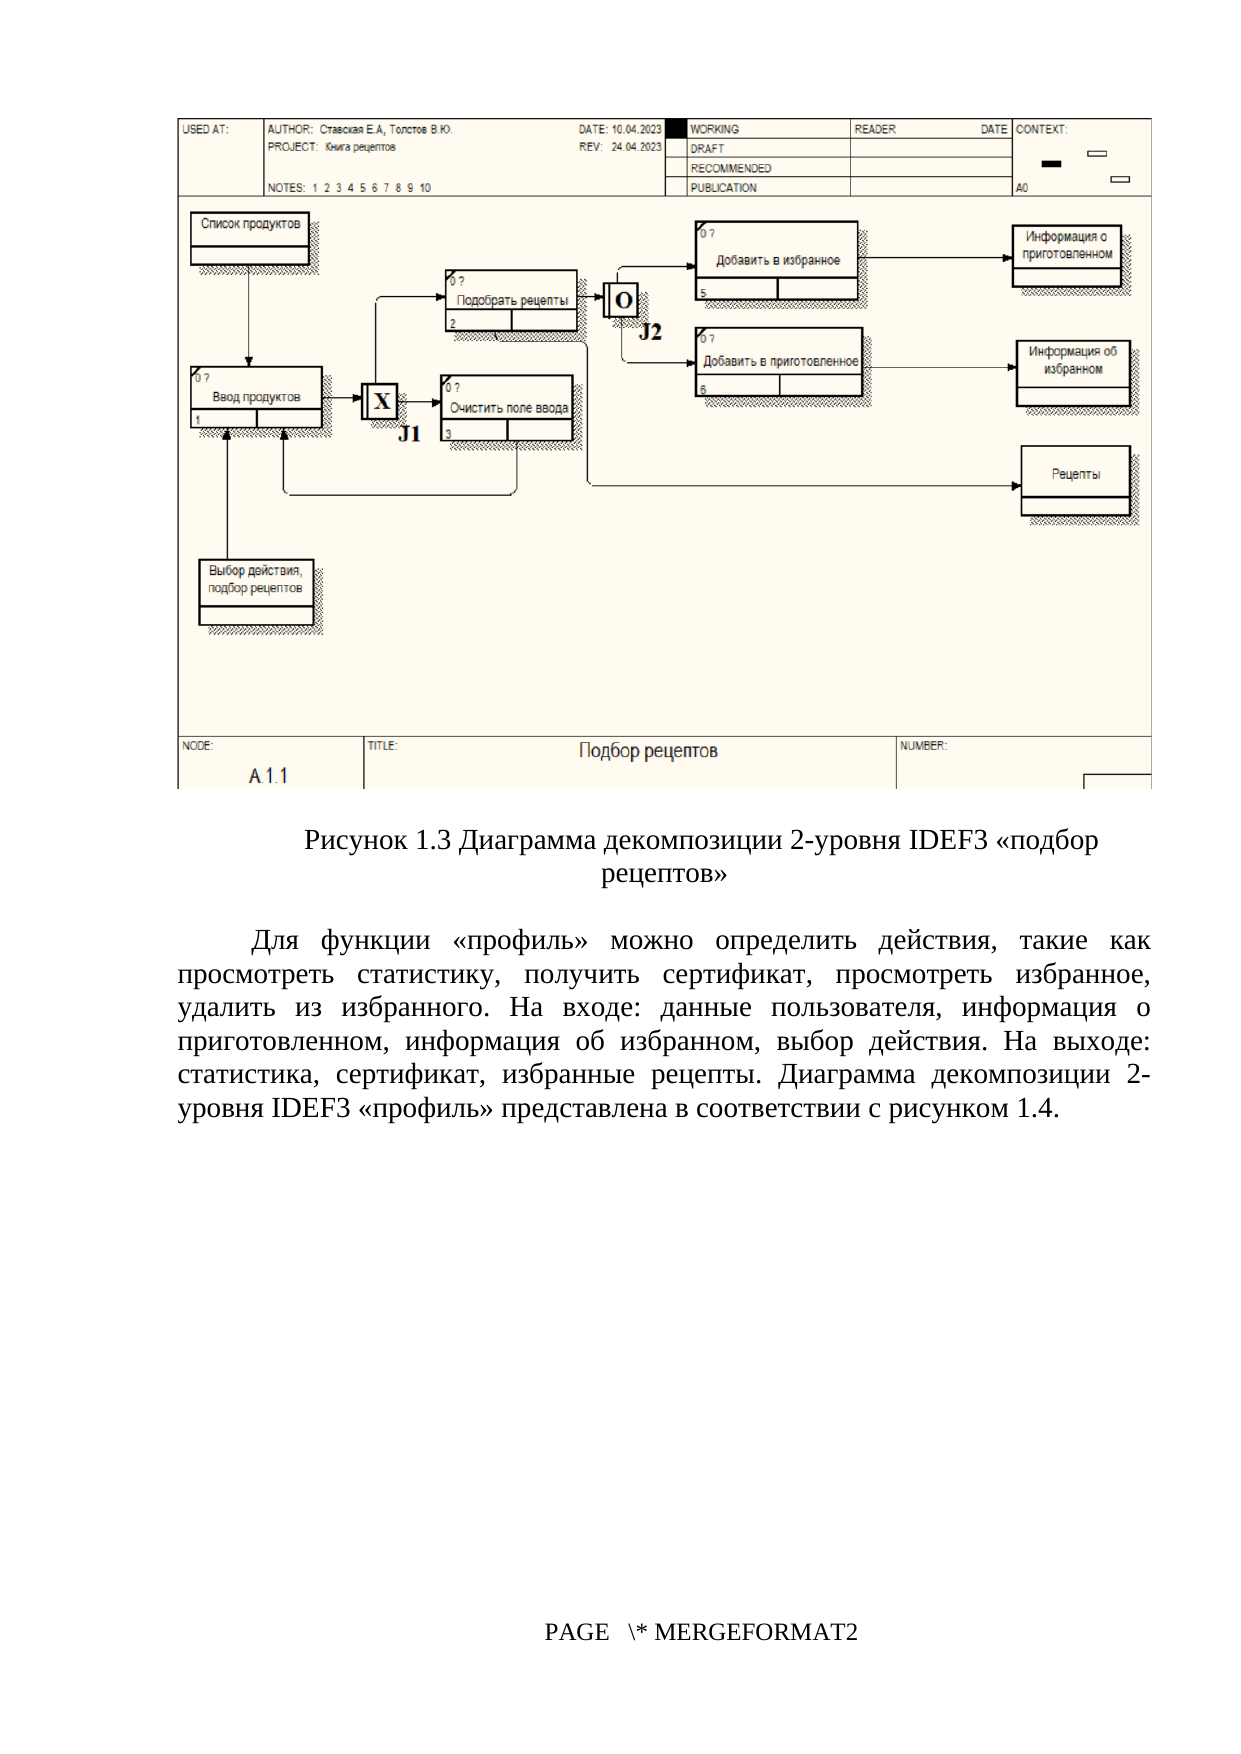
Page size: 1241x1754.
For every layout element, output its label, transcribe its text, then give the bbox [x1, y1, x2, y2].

text Рисунок 1.3 Диаграмма декомпозиции 2-уровня IDEF3 «подбор рецептов» [177, 822, 1152, 889]
picture [177, 118, 1152, 789]
text Для функции «профиль» можно определить действия, такие как просмотреть статистику, получить сертификат, просмотреть избранное, удалить из избранного. На входе: данные пользователя, информация о приготовленном, информация об избранном, выбор действия. На выходе: статистика, сертификат, избранные рецепты. Диаграмма декомпозиции 2-уровня IDEF3 «профиль» представлена в соответствии с рисунком 1.4. [177, 922, 1152, 1124]
